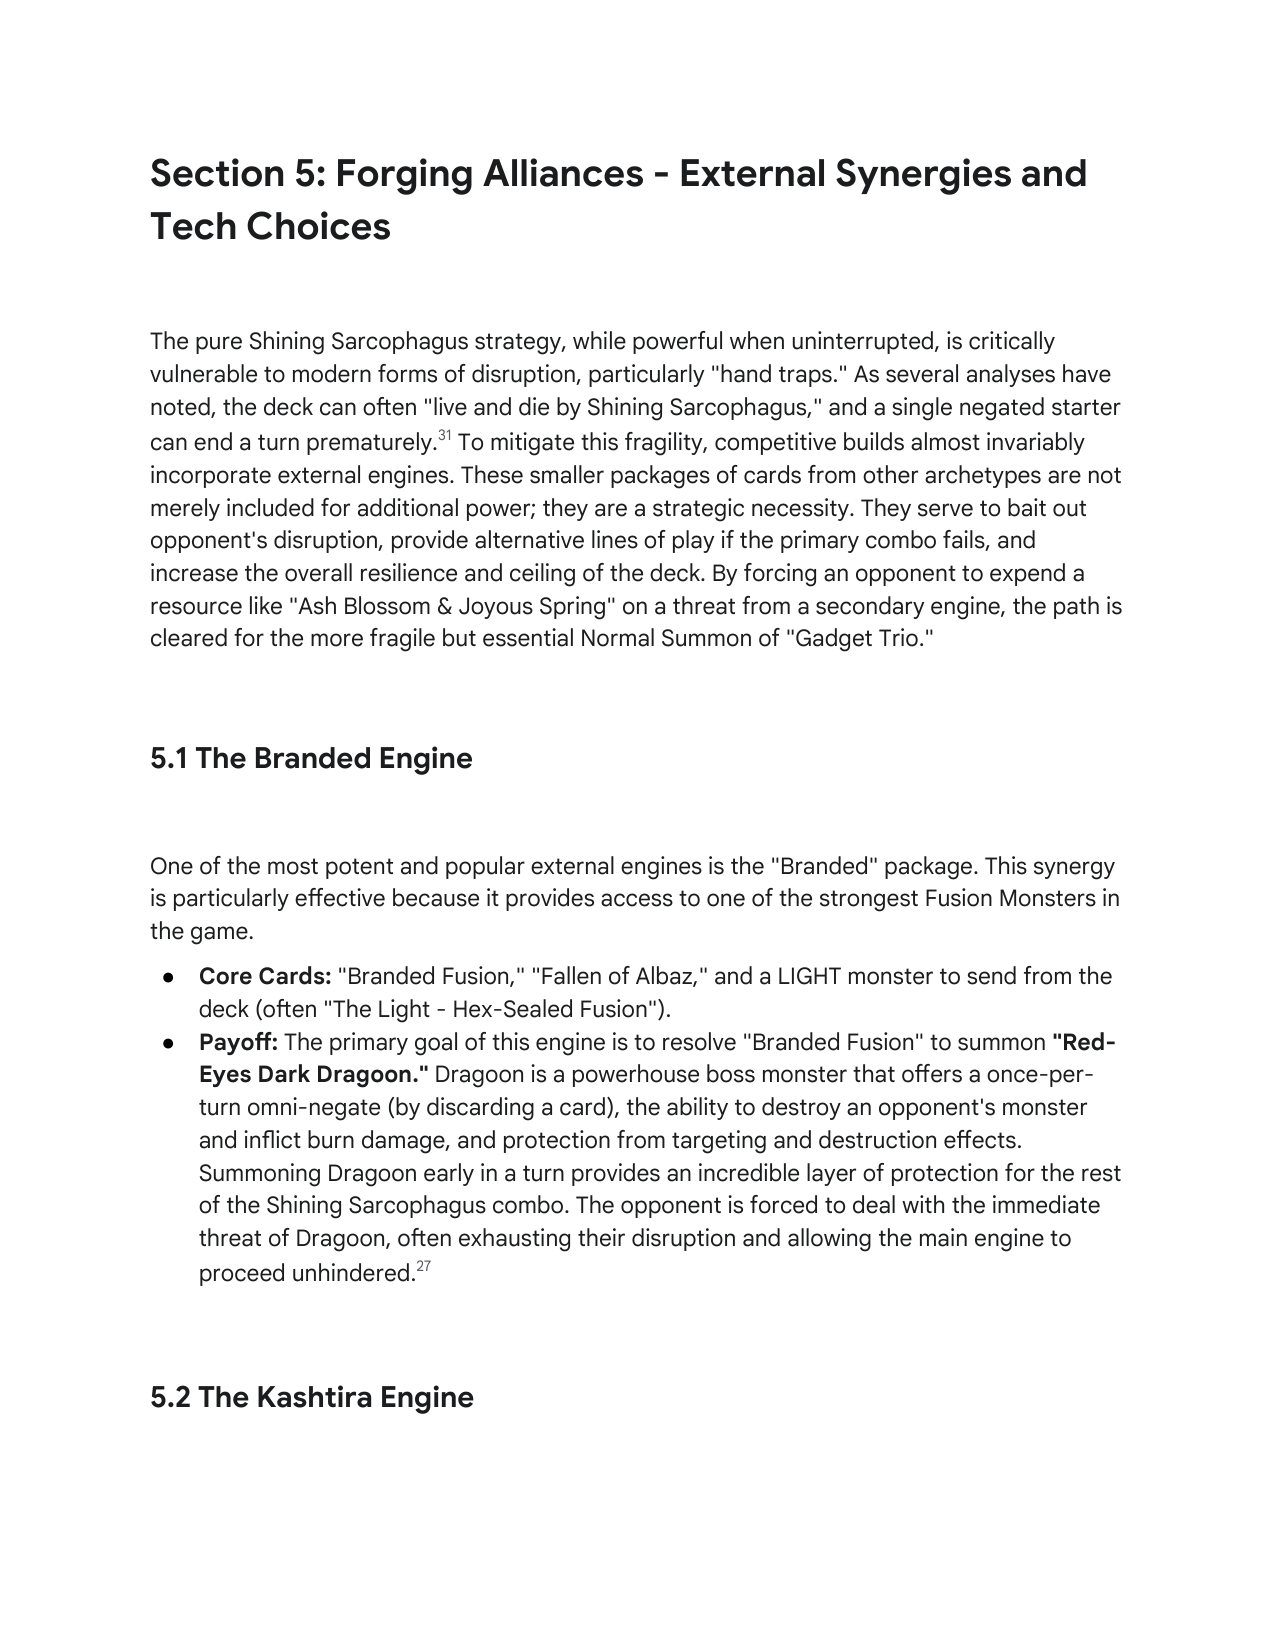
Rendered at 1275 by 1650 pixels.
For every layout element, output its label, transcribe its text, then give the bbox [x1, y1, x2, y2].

text The pure Shining Sarcophagus strategy, while powerful when uninterrupted, is critically vulnerable to modern forms of disruption, particularly "hand traps." As several analyses have noted, the deck can often "live and die by Shining Sarcophagus," and a single negated starter can end a turn prematurely.31 To mitigate this fragility, competitive builds almost invariably incorporate external engines. These smaller packages of cards from other archetypes are not merely included for additional power; they are a strategic necessity. They serve to bait out opponent's disruption, provide alternative lines of play if the primary combo fails, and increase the overall resilience and ceiling of the deck. By forcing an opponent to expend a resource like "Ash Blossom & Joyous Spring" on a threat from a secondary engine, the path is cleared for the more fragile but essential Normal Summon of "Gadget Trio." [150, 327, 1125, 653]
subtitle Section 5: Forging Alliances - External Synergies and Tech Choices [150, 150, 1125, 251]
subtitle 5.1 The Branded Engine [150, 740, 1125, 777]
list Payoff: The primary goal of this engine is to resolve "Branded Fusion" to summon "Red-Eyes Dark Dragoon." Dragoon is a powerhouse boss monster that offers a once-per-turn omni-negate (by discarding a card), the ability to destroy an opponent's monster and inflict burn damage, and protection from targeting and destruction effects. Summoning Dragoon early in a turn provides an incredible layer of protection for the rest of the Shining Sarcophagus combo. The opponent is forced to deal with the immediate threat of Dragoon, often exhausting their disruption and allowing the main engine to proceed unhindered.27 [161, 1028, 1125, 1289]
text One of the most potent and popular external engines is the "Branded" package. This synergy is particularly effective because it provides access to one of the strongest Fusion Monsters in the game. [150, 852, 1125, 946]
list Core Cards: "Branded Fusion," "Fallen of Albaz," and a LIGHT monster to send from the deck (often "The Light - Hex-Sealed Fusion"). [161, 963, 1125, 1024]
subtitle 5.2 The Kashtira Engine [150, 1379, 1125, 1415]
